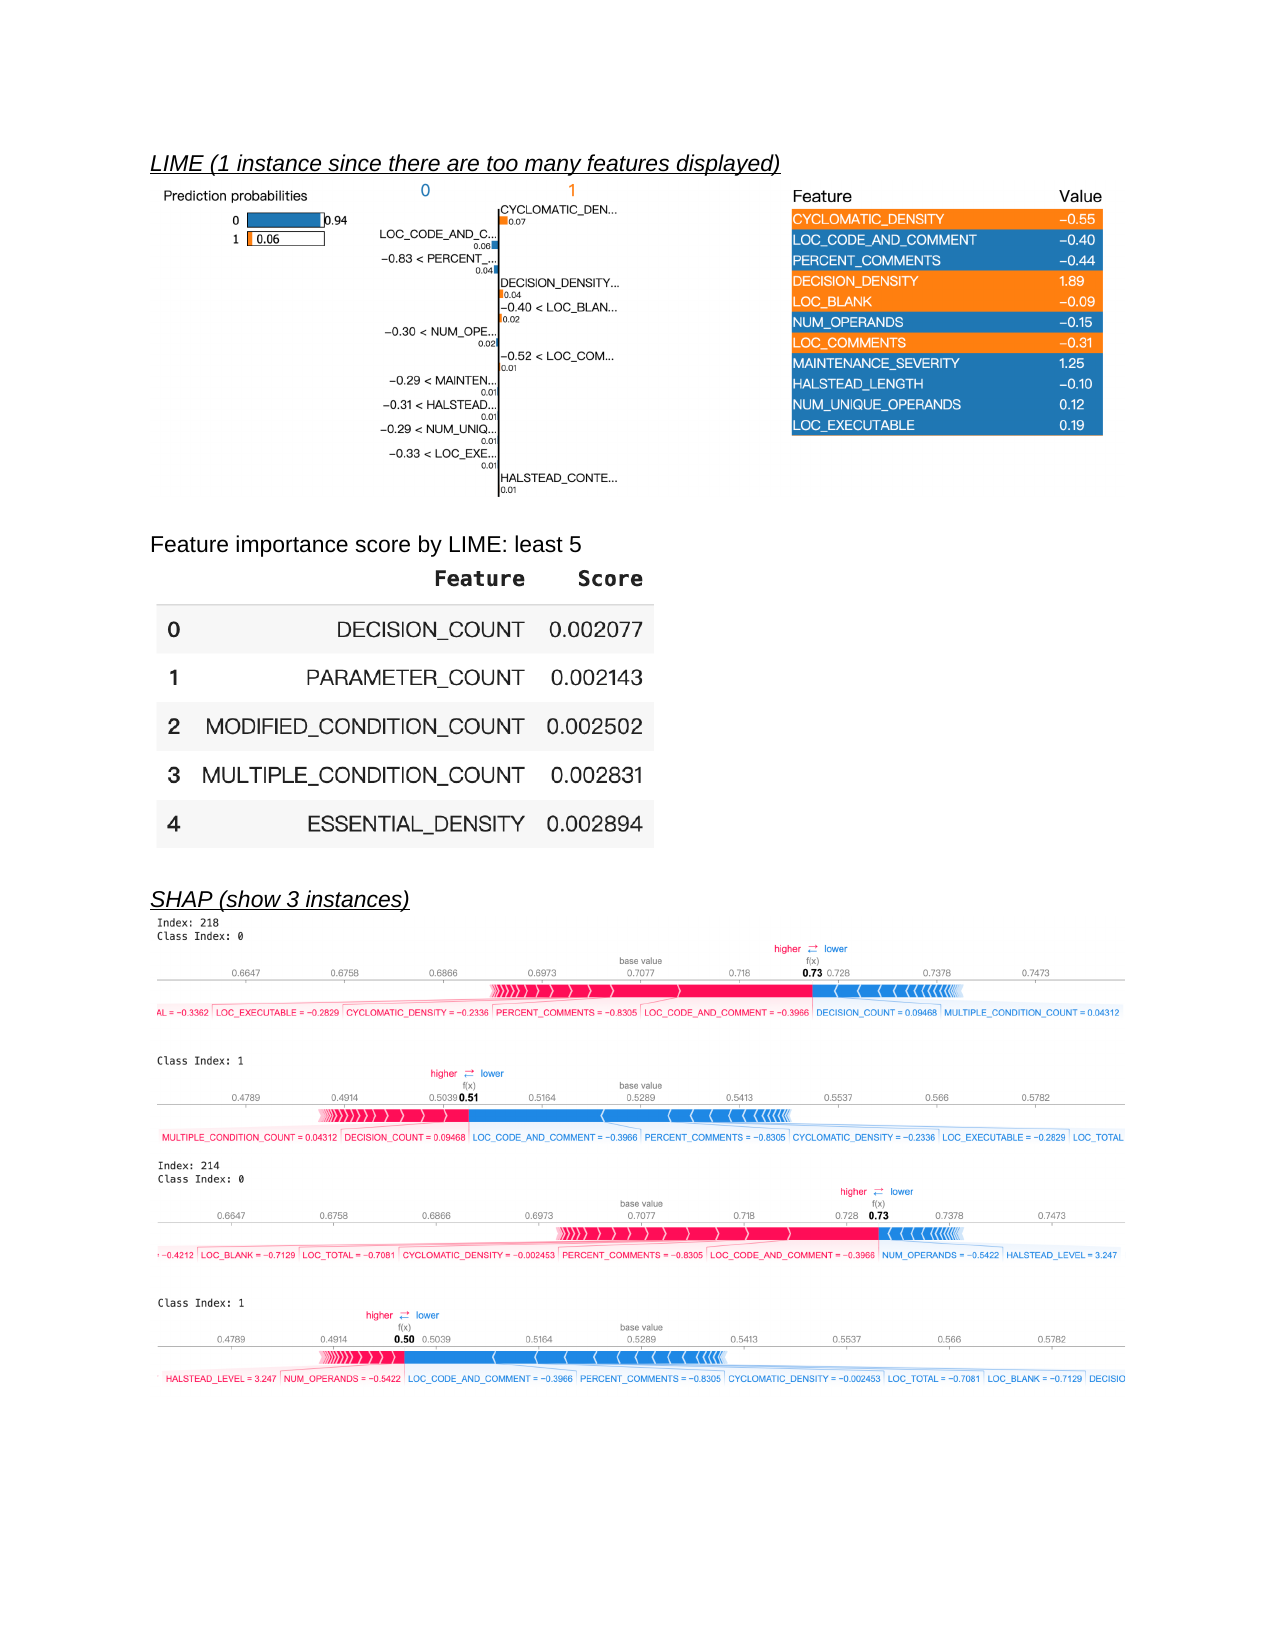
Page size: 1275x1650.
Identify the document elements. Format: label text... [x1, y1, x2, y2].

text Feature importance score by LIME: least 5 [150, 531, 1125, 557]
picture [150, 1157, 1125, 1397]
picture [150, 561, 659, 852]
picture [150, 180, 1125, 497]
text SHAP (show 3 instances) [150, 886, 1125, 912]
text LIME (1 instance since there are too many features displayed) [150, 150, 1125, 176]
picture [150, 916, 1125, 1154]
